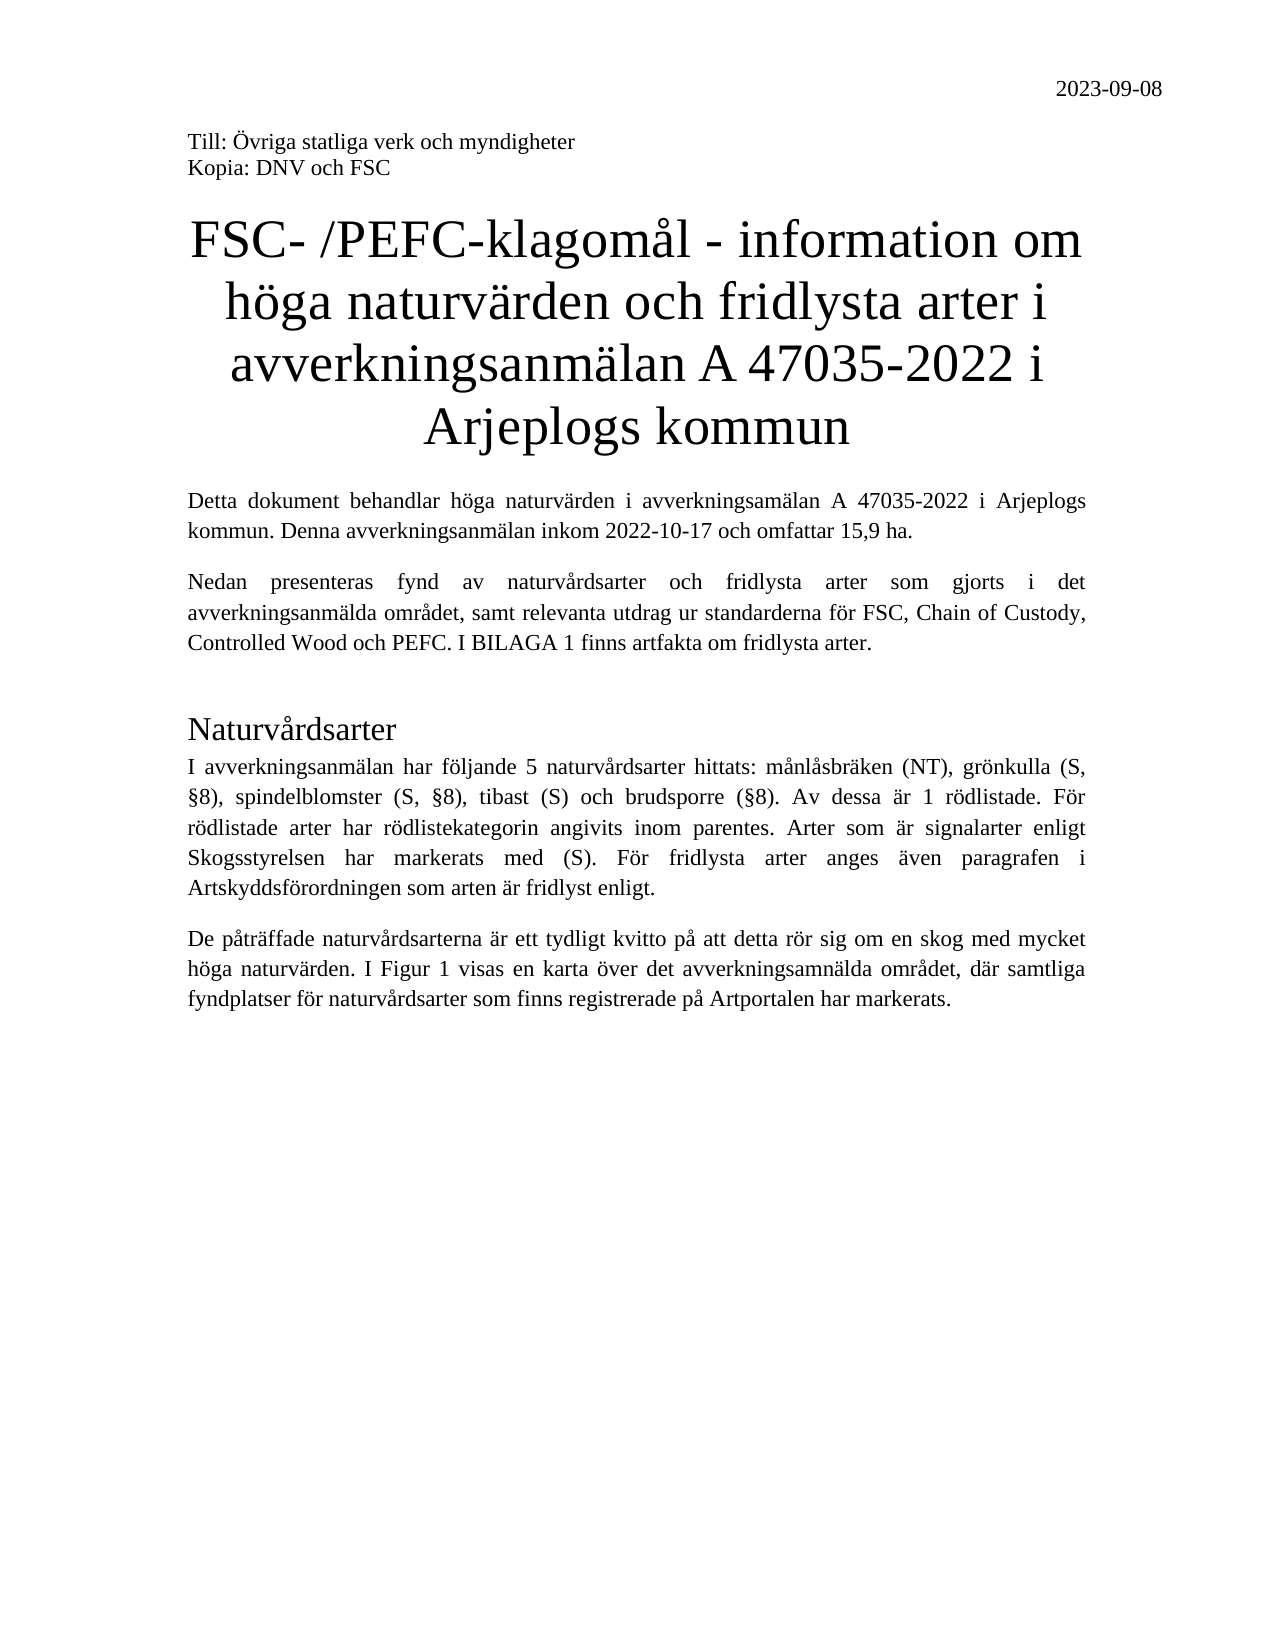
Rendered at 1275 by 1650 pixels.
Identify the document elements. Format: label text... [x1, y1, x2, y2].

subtitle Naturvårdsarter [187, 709, 1087, 747]
text De påträffade naturvårdsarterna är ett tydligt kvitto på att detta rör sig om en skog med mycket höga naturvärden. I Figur 1 visas en karta över det avverkningsamnälda området, där samtliga fyndplatser för naturvårdsarter som finns registrerade på Artportalen har markerats. [187, 925, 1087, 1012]
text I avverkningsanmälan har följande 5 naturvårdsarter hittats: månlåsbräken (NT), grönkulla (S, §8), spindelblomster (S, §8), tibast (S) och brudsporre (§8). Av dessa är 1 rödlistade. För rödlistade arter har rödlistekategorin angivits inom parentes. Arter som är signalarter enligt Skogsstyrelsen har markerats med (S). För fridlysta arter anges även paragrafen i Artskyddsförordningen som arten är fridlyst enligt. [187, 753, 1087, 900]
text Nedan presenteras fynd av naturvårdsarter och fridlysta arter som gjorts i det avverkningsanmälda området, samt relevanta utdrag ur standarderna för FSC, Chain of Custody, Controlled Wood och PEFC. I BILAGA 1 finns artfakta om fridlysta arter. [187, 568, 1087, 655]
title FSC- /PEFC-klagomål - information om höga naturvärden och fridlysta arter i avverkningsanmälan A 47035-2022 i Arjeplogs kommun [187, 207, 1087, 456]
text Detta dokument behandlar höga naturvärden i avverkningsamälan A 47035-2022 i Arjeplogs kommun. Denna avverkningsanmälan inkom 2022-10-17 och omfattar 15,9 ha. [187, 487, 1087, 544]
